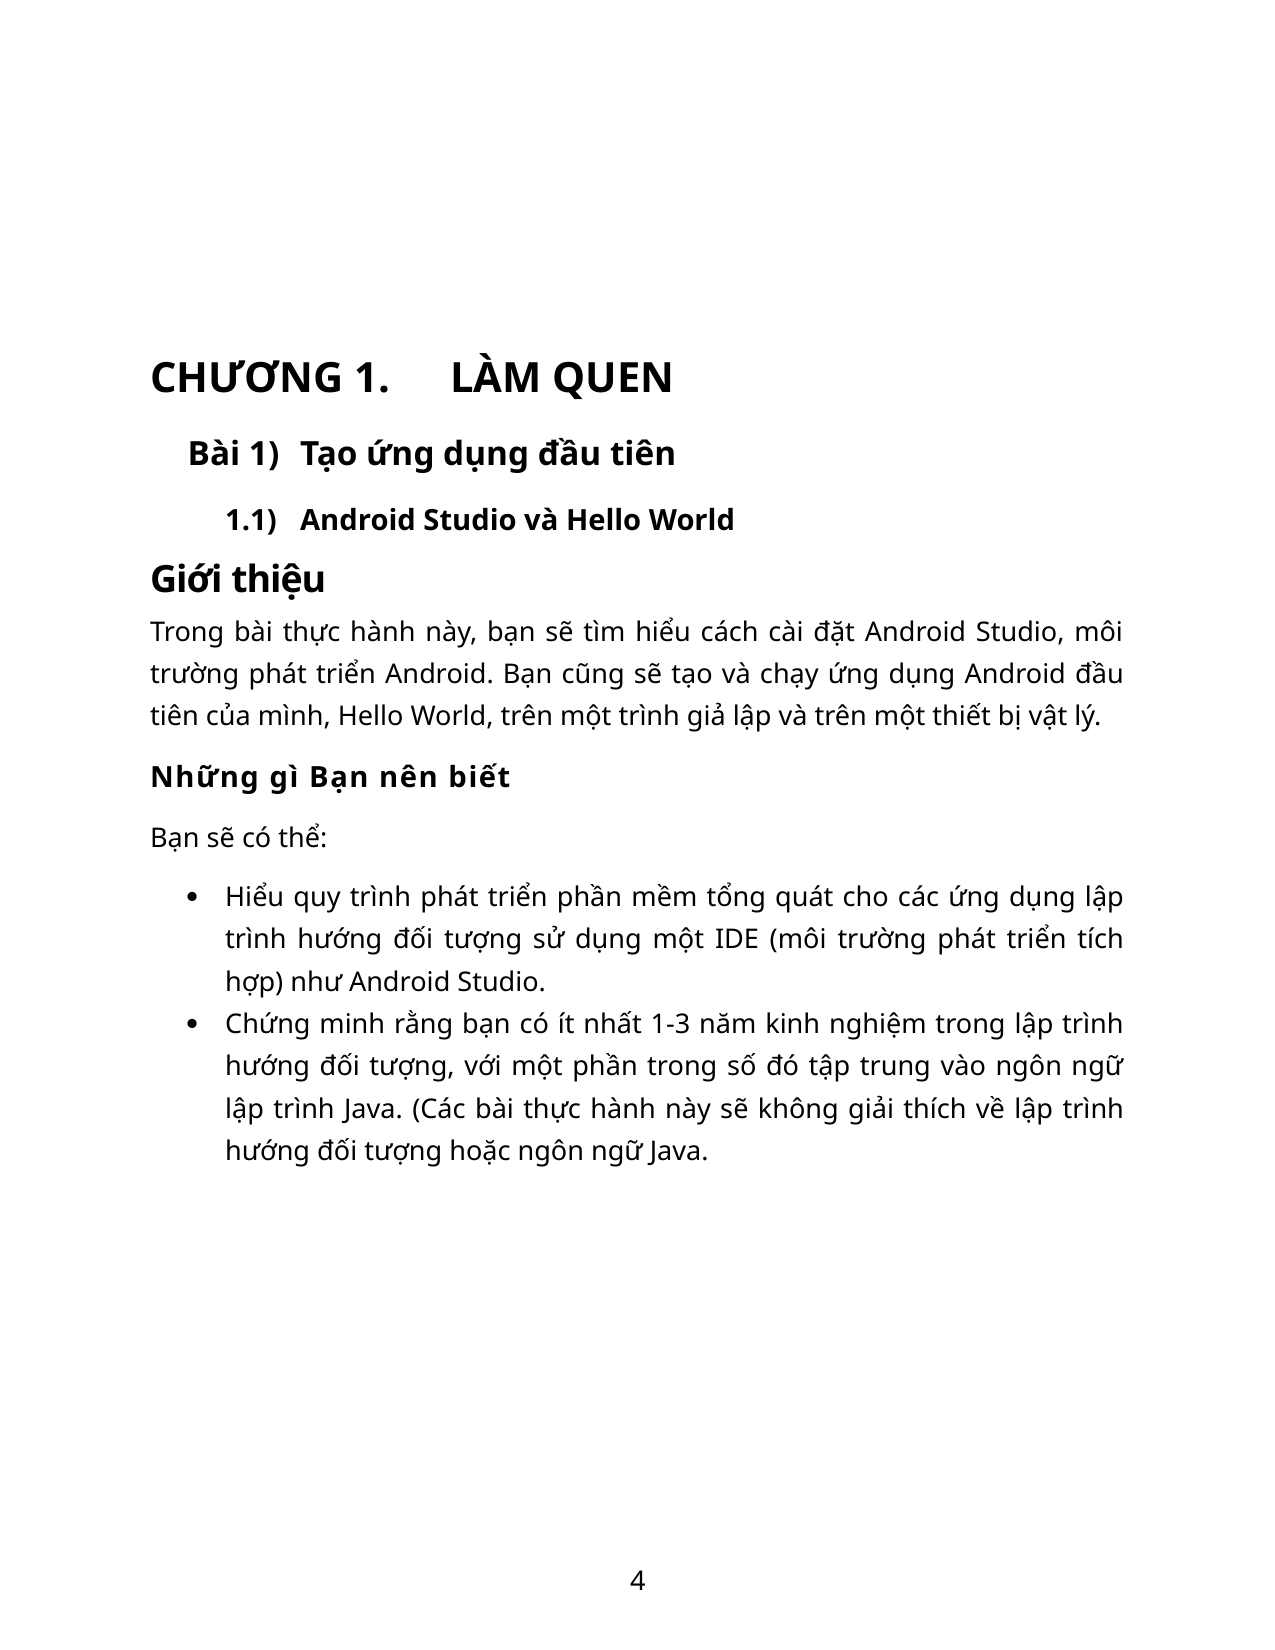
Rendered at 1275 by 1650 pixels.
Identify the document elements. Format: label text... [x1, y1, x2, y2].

subtitle Tạo ứng dụng đầu tiên [187, 430, 1125, 475]
subtitle LÀM QUEN [150, 348, 1125, 405]
list Chứng minh rằng bạn có ít nhất 1-3 năm kinh nghiệm trong lập trình hướng đối tượng, với một phần trong số đó tập trung vào ngôn ngữ lập trình Java. (Các bài thực hành này sẽ không giải thích về lập trình hướng đối tượng hoặc ngôn ngữ Java. [187, 1004, 1125, 1168]
title Giới thiệu [150, 553, 1125, 604]
text Bạn sẽ có thể: [150, 818, 1125, 855]
text Trong bài thực hành này, bạn sẽ tìm hiểu cách cài đặt Android Studio, môi trường phát triển Android. Bạn cũng sẽ tạo và chạy ứng dụng Android đầu tiên của mình, Hello World, trên một trình giả lập và trên một thiết bị vật lý. [150, 612, 1125, 734]
subtitle Những gì Bạn nên biết [150, 756, 1125, 796]
list Hiểu quy trình phát triển phần mềm tổng quát cho các ứng dụng lập trình hướng đối tượng sử dụng một IDE (môi trường phát triển tích hợp) như Android Studio. [187, 877, 1125, 999]
subtitle Android Studio và Hello World [225, 499, 1125, 538]
